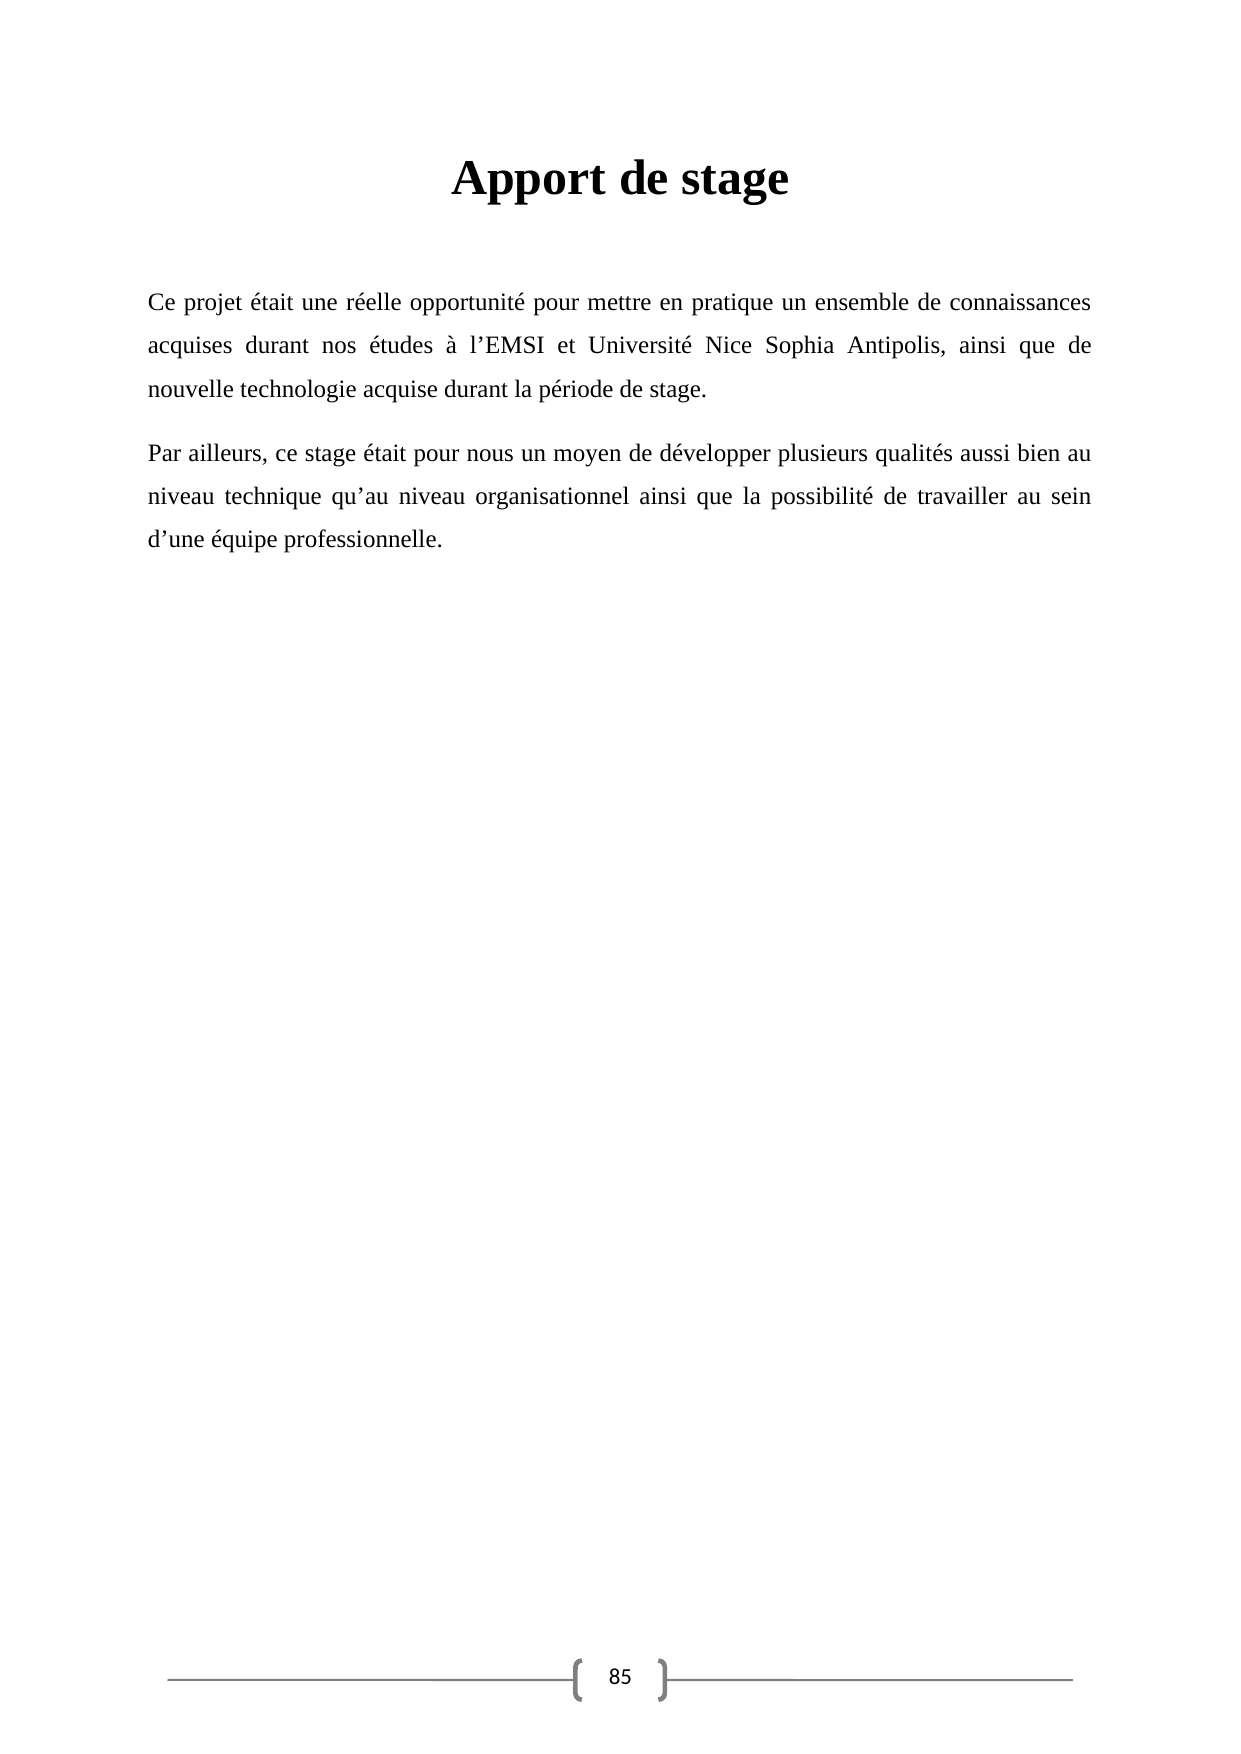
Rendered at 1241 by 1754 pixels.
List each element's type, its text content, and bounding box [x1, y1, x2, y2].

text Par ailleurs, ce stage était pour nous un moyen de développer plusieurs qualités aussi bien au niveau technique qu’au niveau organisationnel ainsi que la possibilité de travailler au sein d’une équipe professionnelle. [148, 438, 1093, 553]
text Apport de stage [148, 148, 1093, 205]
text Ce projet était une réelle opportunité pour mettre en pratique un ensemble de connaissances acquises durant nos études à l’EMSI et Université Nice Sophia Antipolis, ainsi que de nouvelle technologie acquise durant la période de stage. [148, 287, 1093, 402]
